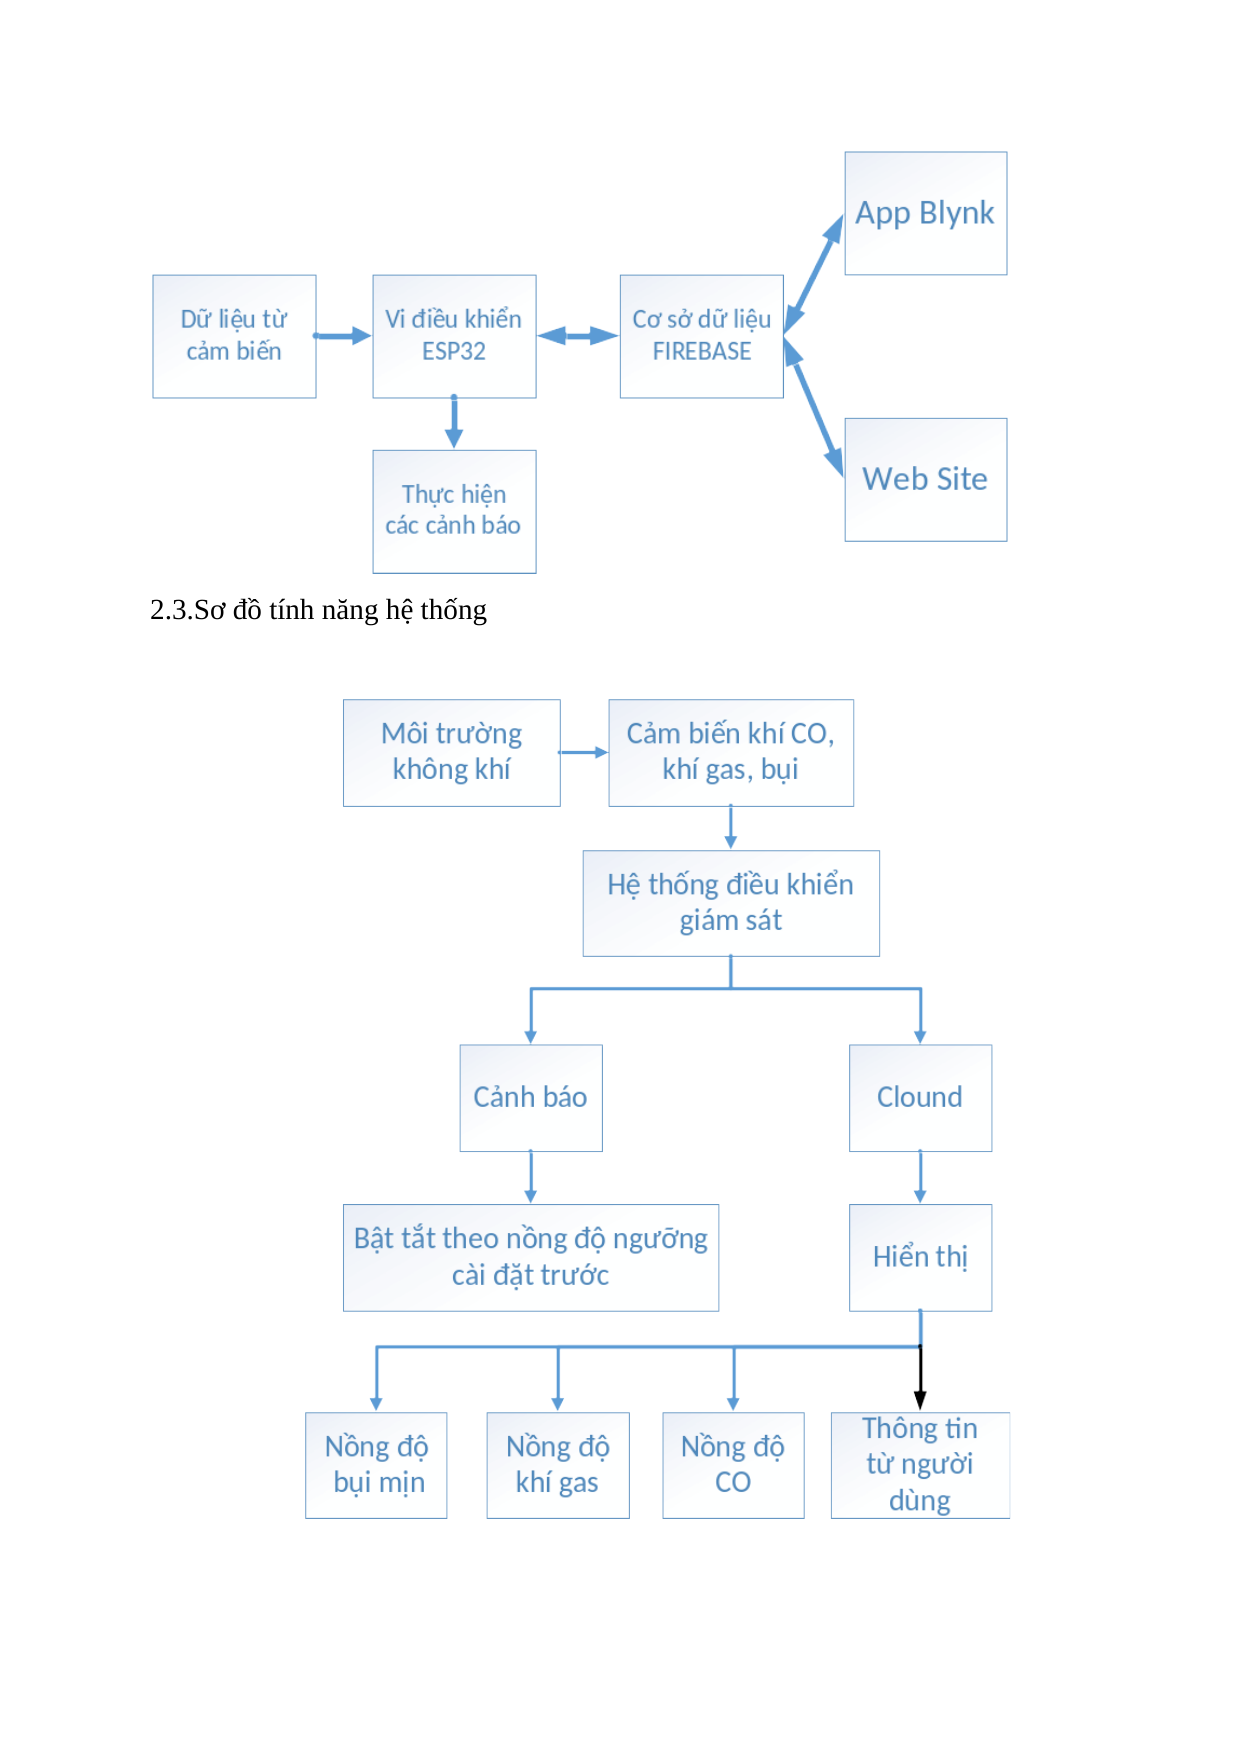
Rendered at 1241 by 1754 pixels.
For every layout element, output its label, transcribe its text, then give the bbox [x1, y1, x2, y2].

text 2.3.Sơ đồ tính năng hệ thống [150, 592, 1090, 626]
